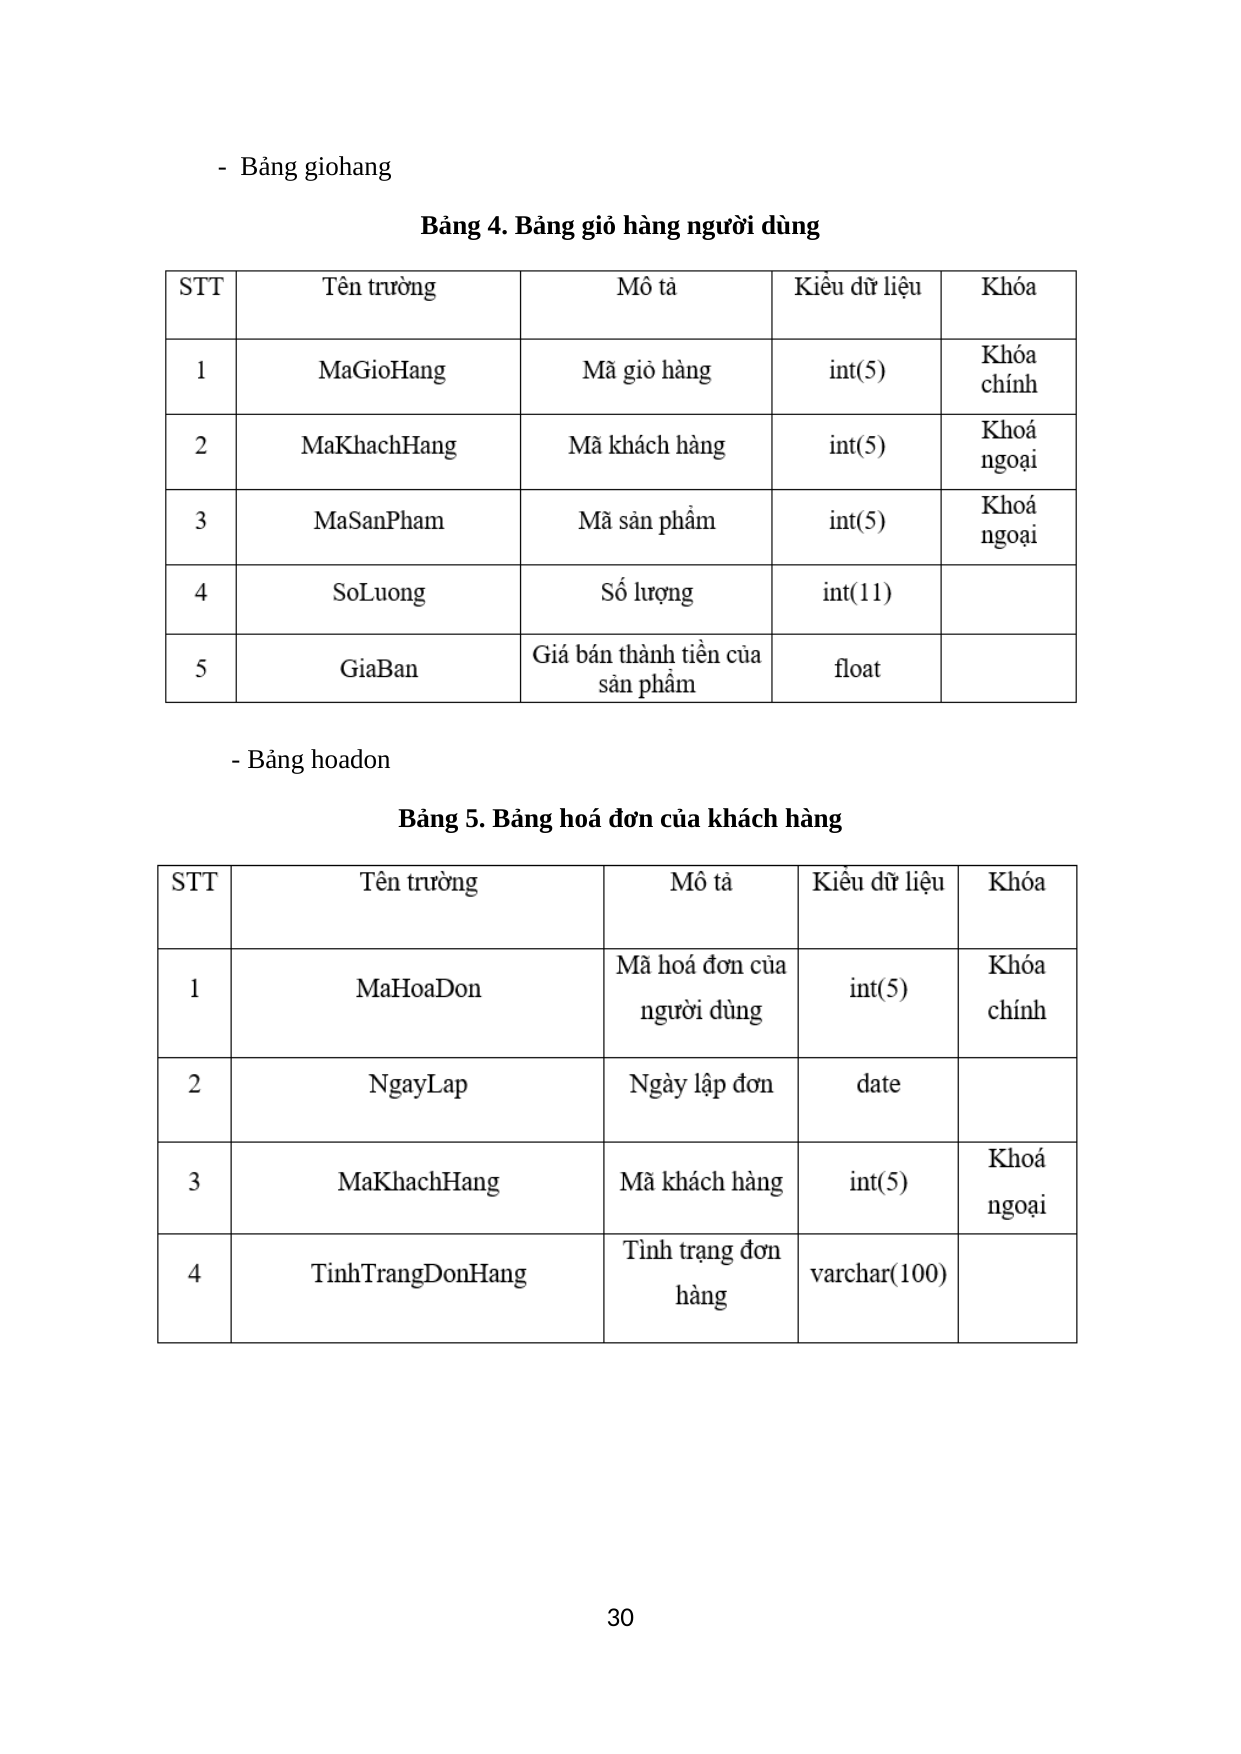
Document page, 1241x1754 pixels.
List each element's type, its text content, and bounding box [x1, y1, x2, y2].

text - Bảng giohang [150, 150, 1090, 181]
text - Bảng hoadon [150, 743, 1090, 774]
picture [150, 261, 1091, 716]
picture [150, 854, 1091, 1357]
